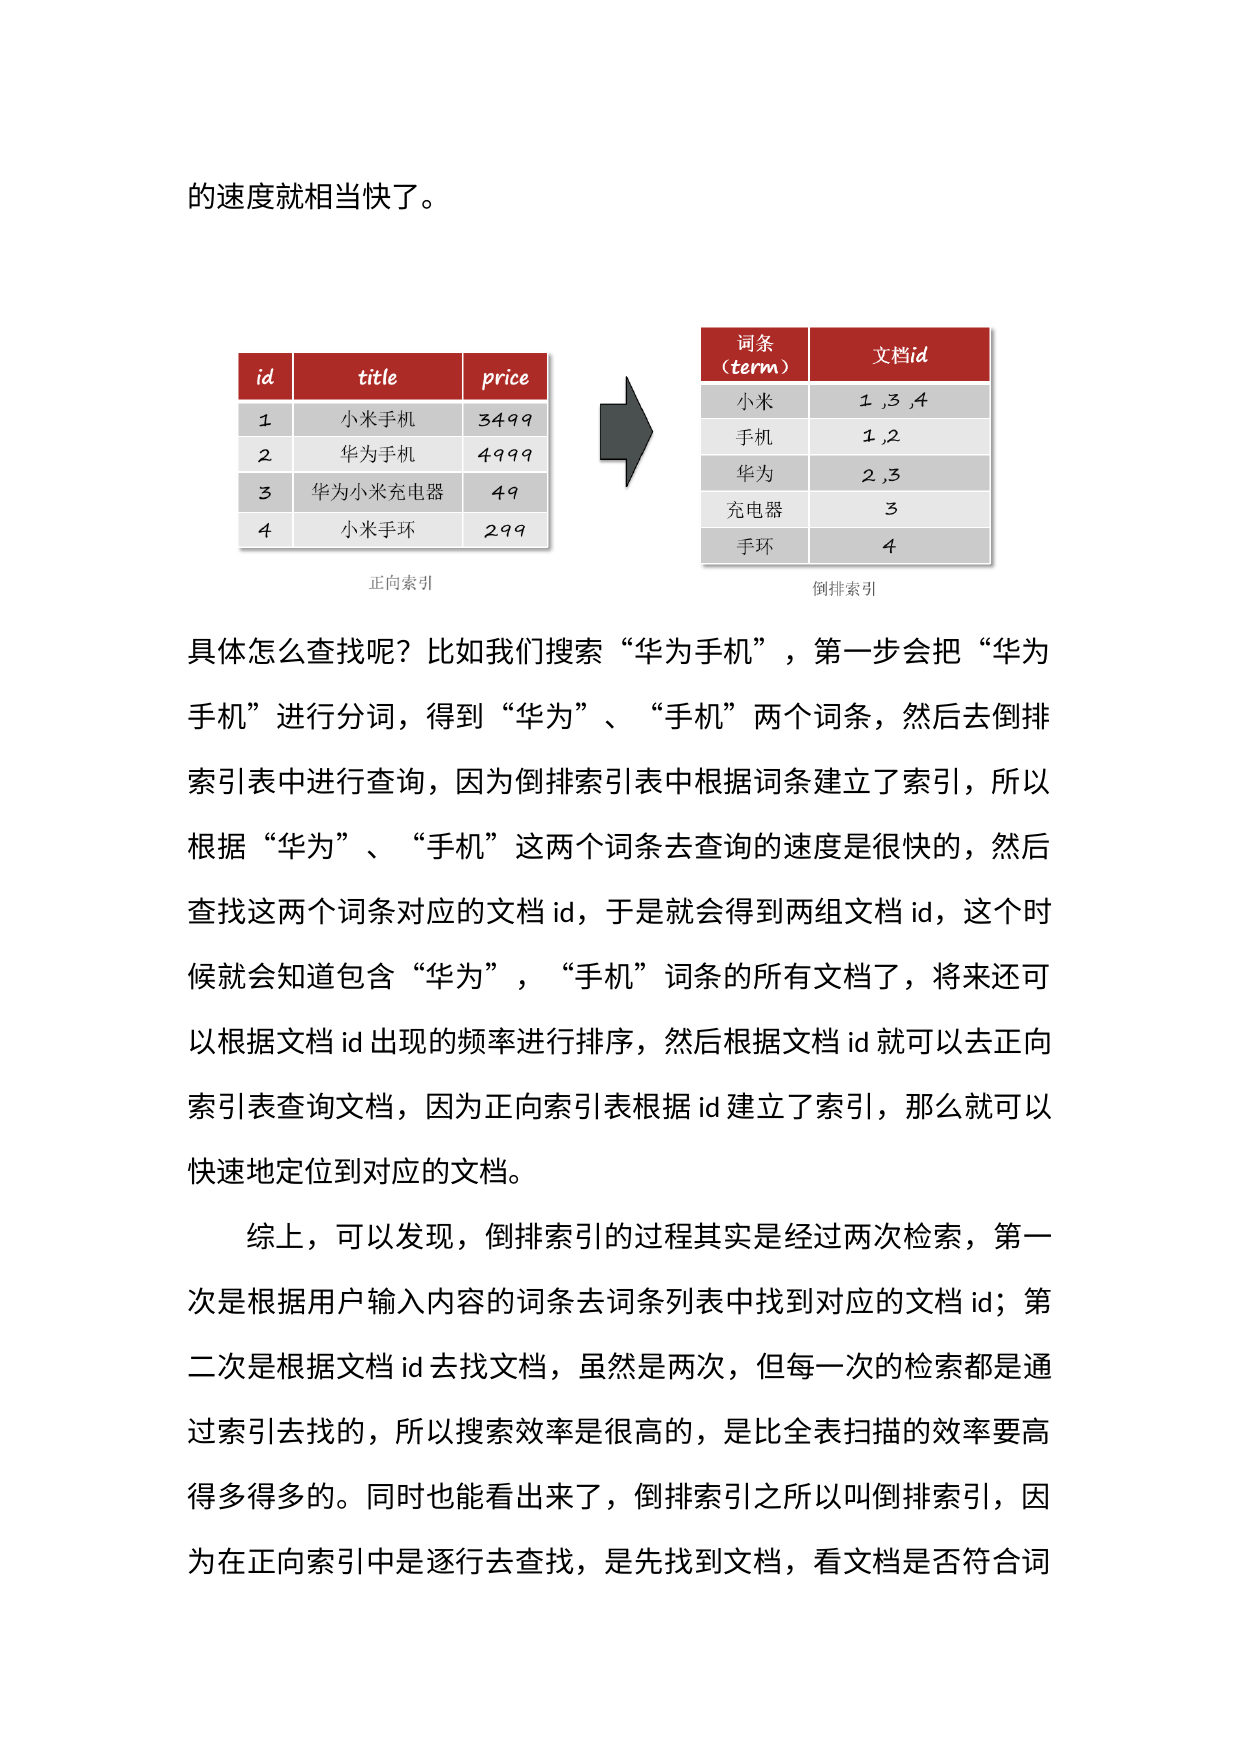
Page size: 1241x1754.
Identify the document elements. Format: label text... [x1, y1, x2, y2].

picture [187, 227, 1052, 614]
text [187, 162, 1053, 227]
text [187, 1202, 1053, 1592]
text 具体怎么查找呢？比如我们搜索“华为手机”，第一步会把“华为手机”进行分词，得到“华为”、“手机”两个词条，然后去倒排索引表中进行查询，因为倒排索引表中根据词条建立了索引，所以根据“华为”、“手机”这两个词条去查询的速度是很快的，然后查找这两个词条对应的文档id，于是就会得到两组文档id，这个时候就会知道包含“华为”，“手机”词条的所有文档了，将来还可以根据文档id出现的频率进行排序，然后根据文档id就可以去正向索引表查询文档，因为正向索引表根据id建立了索引，那么就可以快速地定位到对应的文档。 [187, 617, 1053, 1202]
